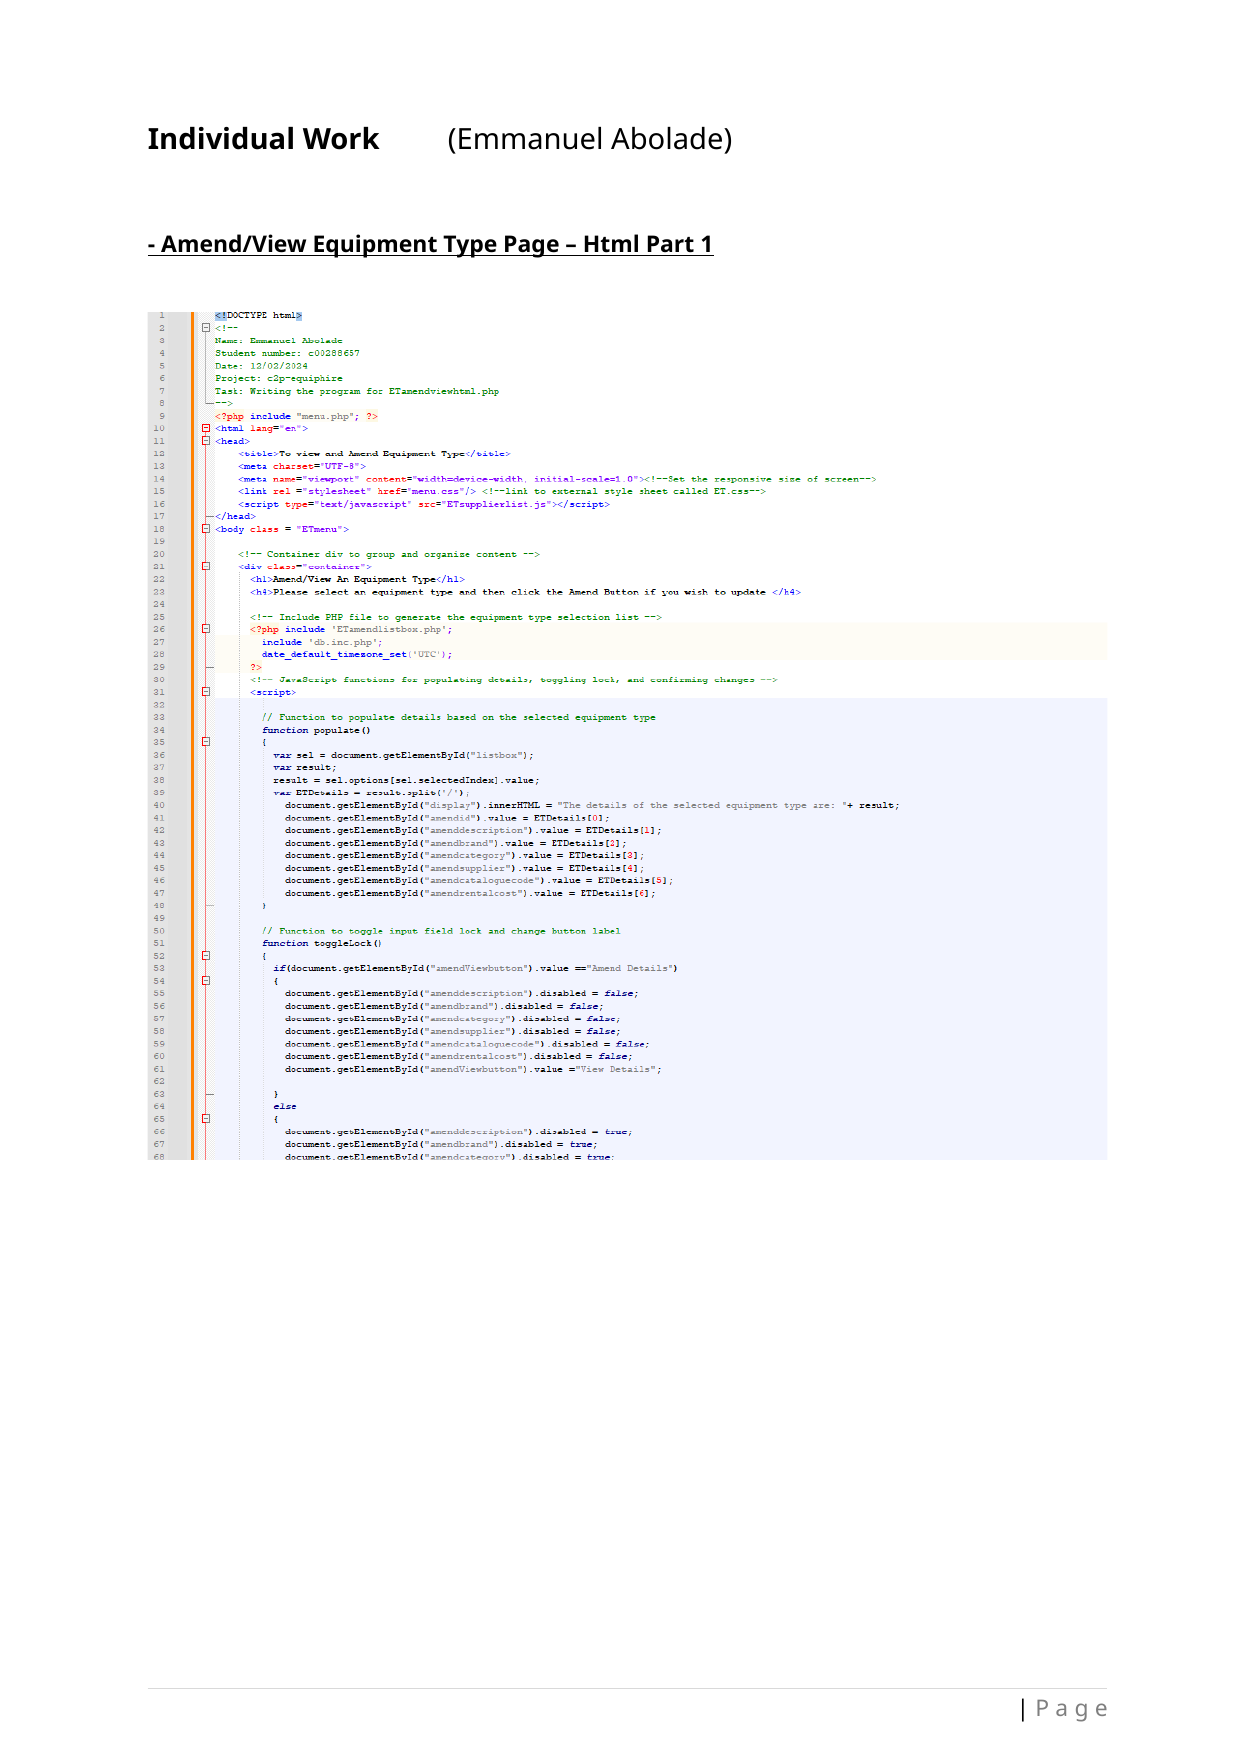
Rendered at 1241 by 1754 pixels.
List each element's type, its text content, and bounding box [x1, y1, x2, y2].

picture [147, 312, 1108, 1160]
text - Amend/View Equipment Type Page – Html Part 1 [148, 228, 1107, 259]
text Individual Work (Emmanuel Abolade) [148, 118, 1107, 158]
